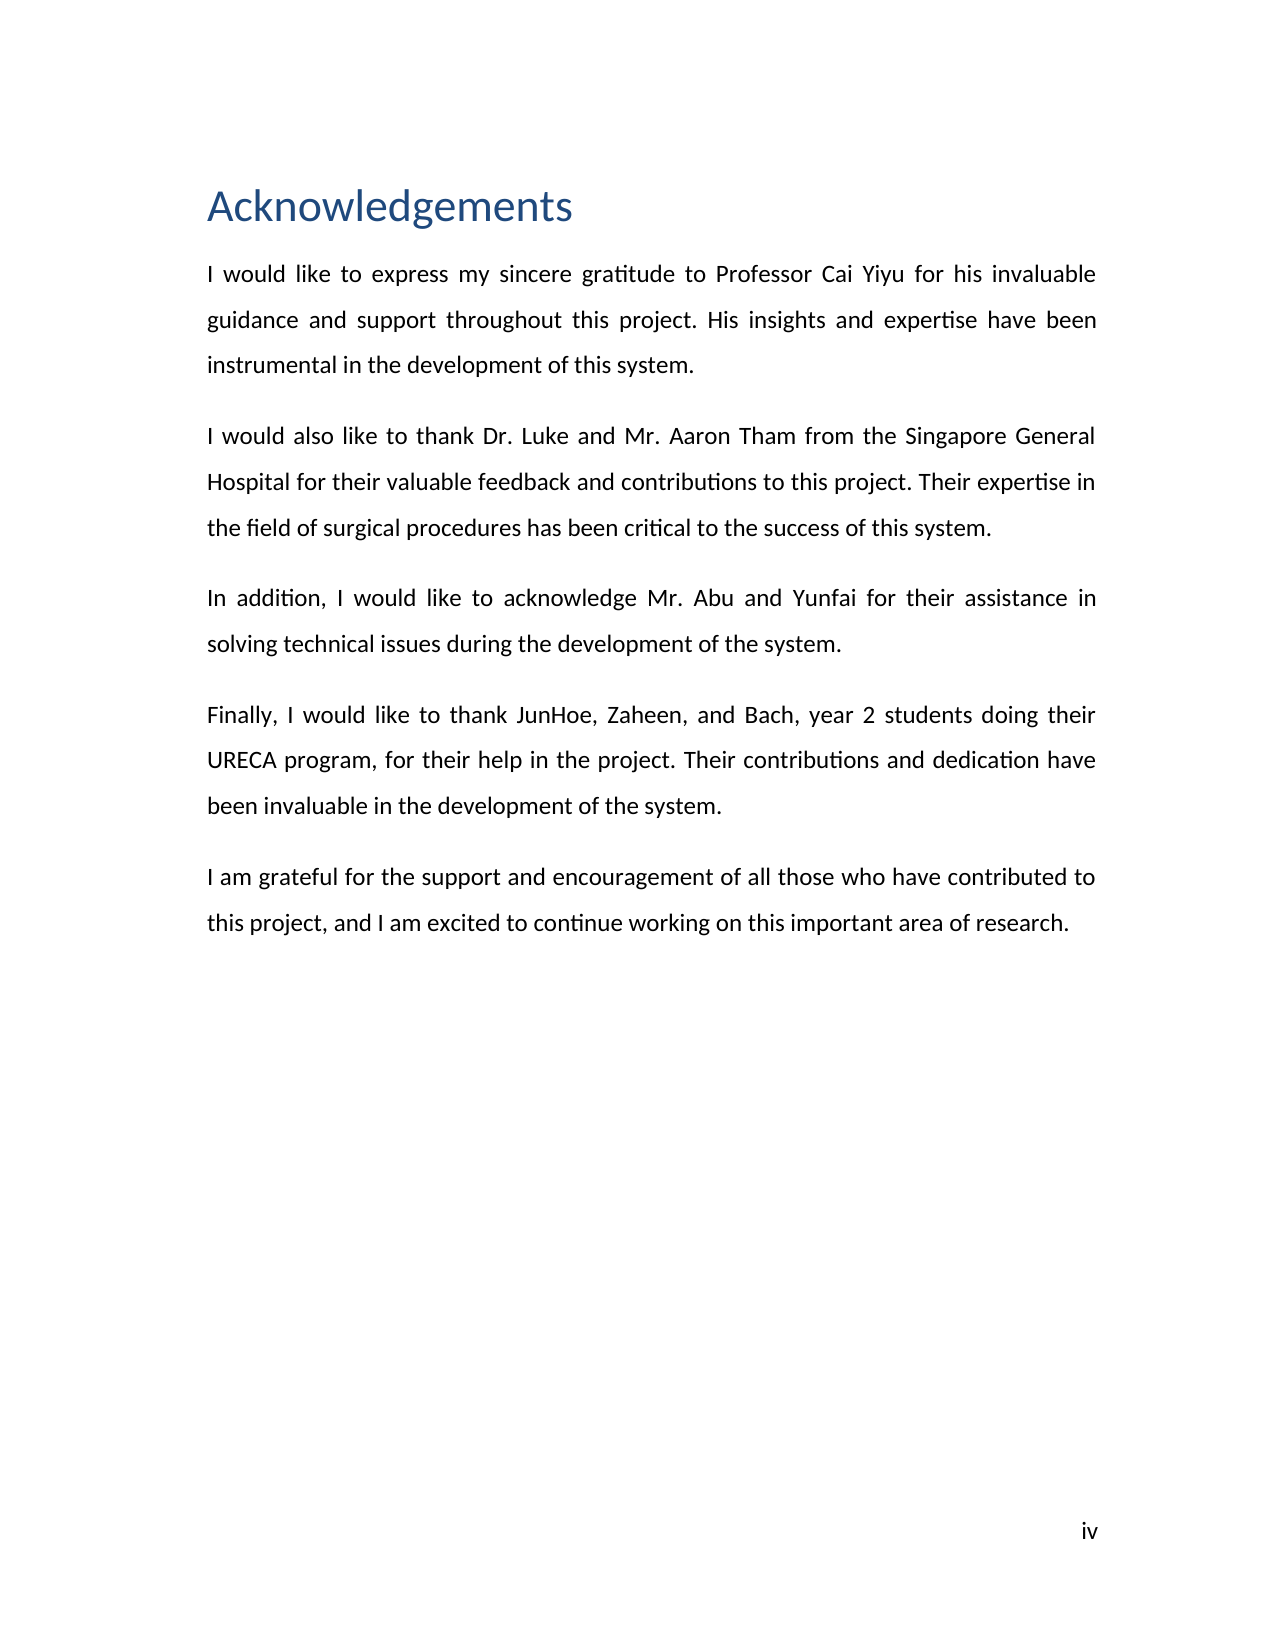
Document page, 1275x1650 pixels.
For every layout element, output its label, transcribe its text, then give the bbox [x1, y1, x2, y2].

text I would like to express my sincere gratitude to Professor Cai Yiyu for his invaluable guidance and support throughout this project. His insights and expertise have been instrumental in the development of this system. [207, 258, 1098, 380]
text In addition, I would like to acknowledge Mr. Abu and Yunfai for their assistance in solving technical issues during the development of the system. [207, 582, 1098, 659]
text Finally, I would like to thank JunHoe, Zaheen, and Bach, year 2 students doing their URECA program, for their help in the project. Their contributions and dedication have been invaluable in the development of the system. [207, 699, 1098, 821]
text I am grateful for the support and encouragement of all those who have contributed to this project, and I am excited to continue working on this important area of research. [207, 861, 1098, 937]
subtitle Acknowledgements [207, 177, 1098, 233]
text I would also like to thank Dr. Luke and Mr. Aaron Tham from the Singapore General Hospital for their valuable feedback and contributions to this project. Their expertise in the field of surgical procedures has been critical to the success of this system. [207, 420, 1098, 542]
